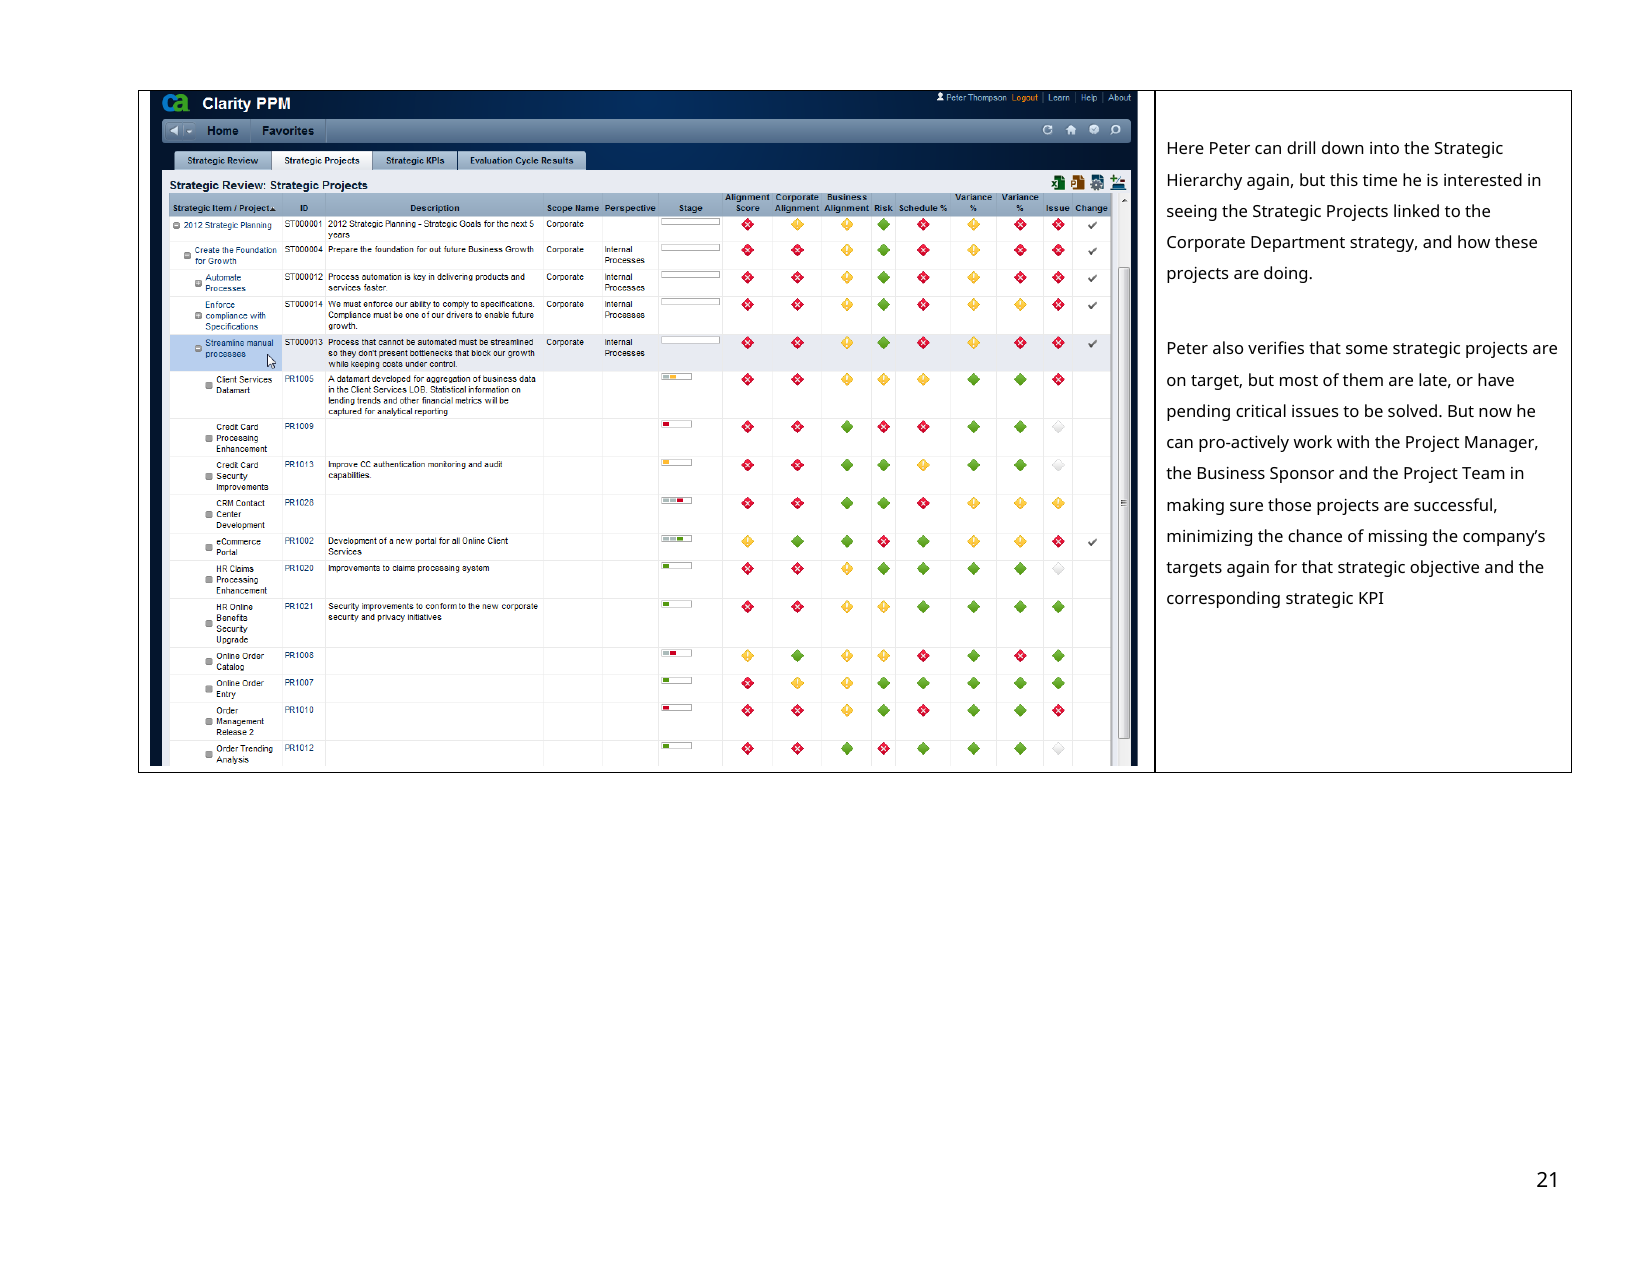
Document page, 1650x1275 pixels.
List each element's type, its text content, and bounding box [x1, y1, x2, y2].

table_cell Here Peter can drill down into the Strategic Hierarchy again, but this time he is interested in seeing the Strategic Projects linked to the Corporate Department strategy, and how these projects are doing. Peter also verifies that some strategic projects are on target, but most of them are late, or have pending critical issues to be solved. But now he can pro-actively work with the Project Manager, the Business Sponsor and the Project Team in making sure those projects are successful, minimizing the chance of missing the company’s targets again for that strategic objective and the corresponding strategic KPI [1156, 91, 1571, 772]
table_cell [139, 91, 1154, 772]
picture [150, 91, 1138, 766]
